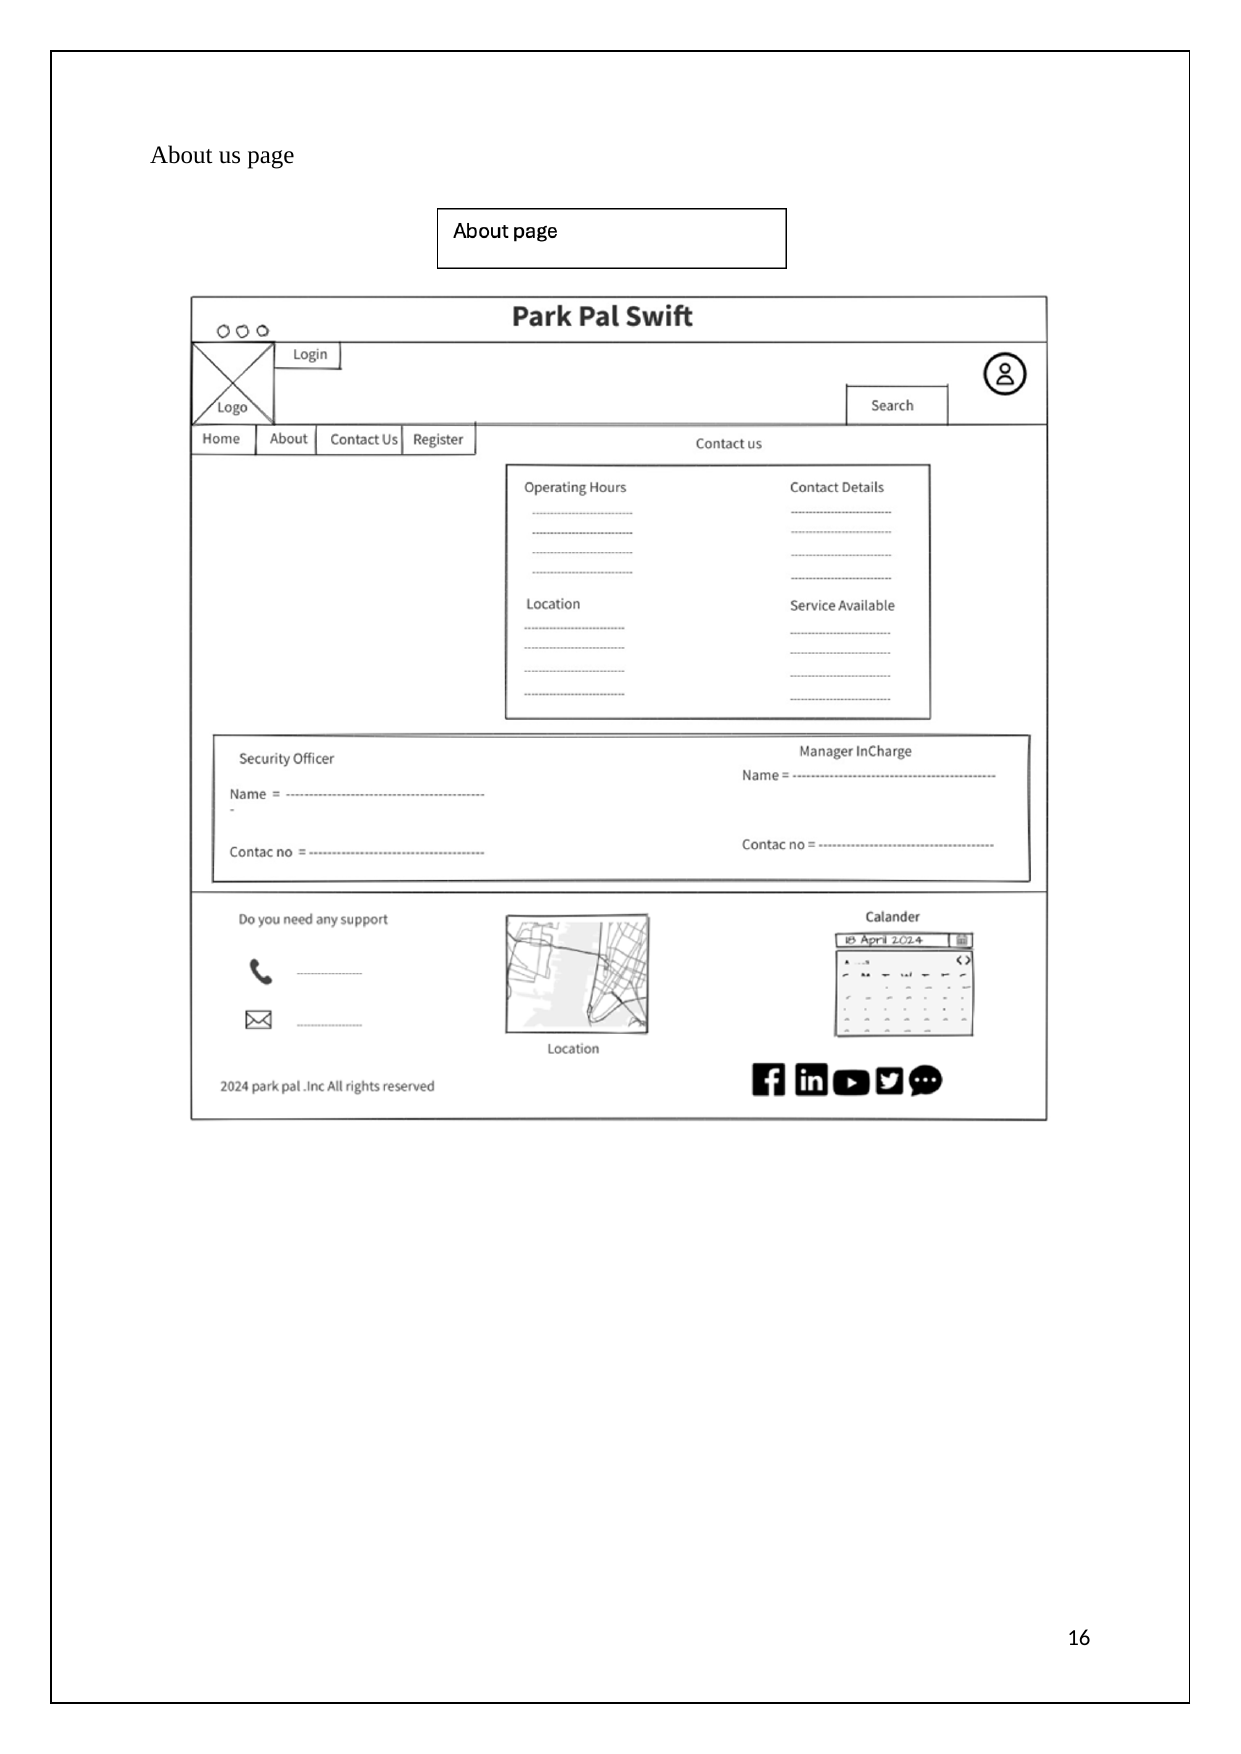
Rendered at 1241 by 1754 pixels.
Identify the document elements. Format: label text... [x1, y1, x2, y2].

picture [150, 188, 1091, 1166]
text About us page [150, 141, 1090, 169]
